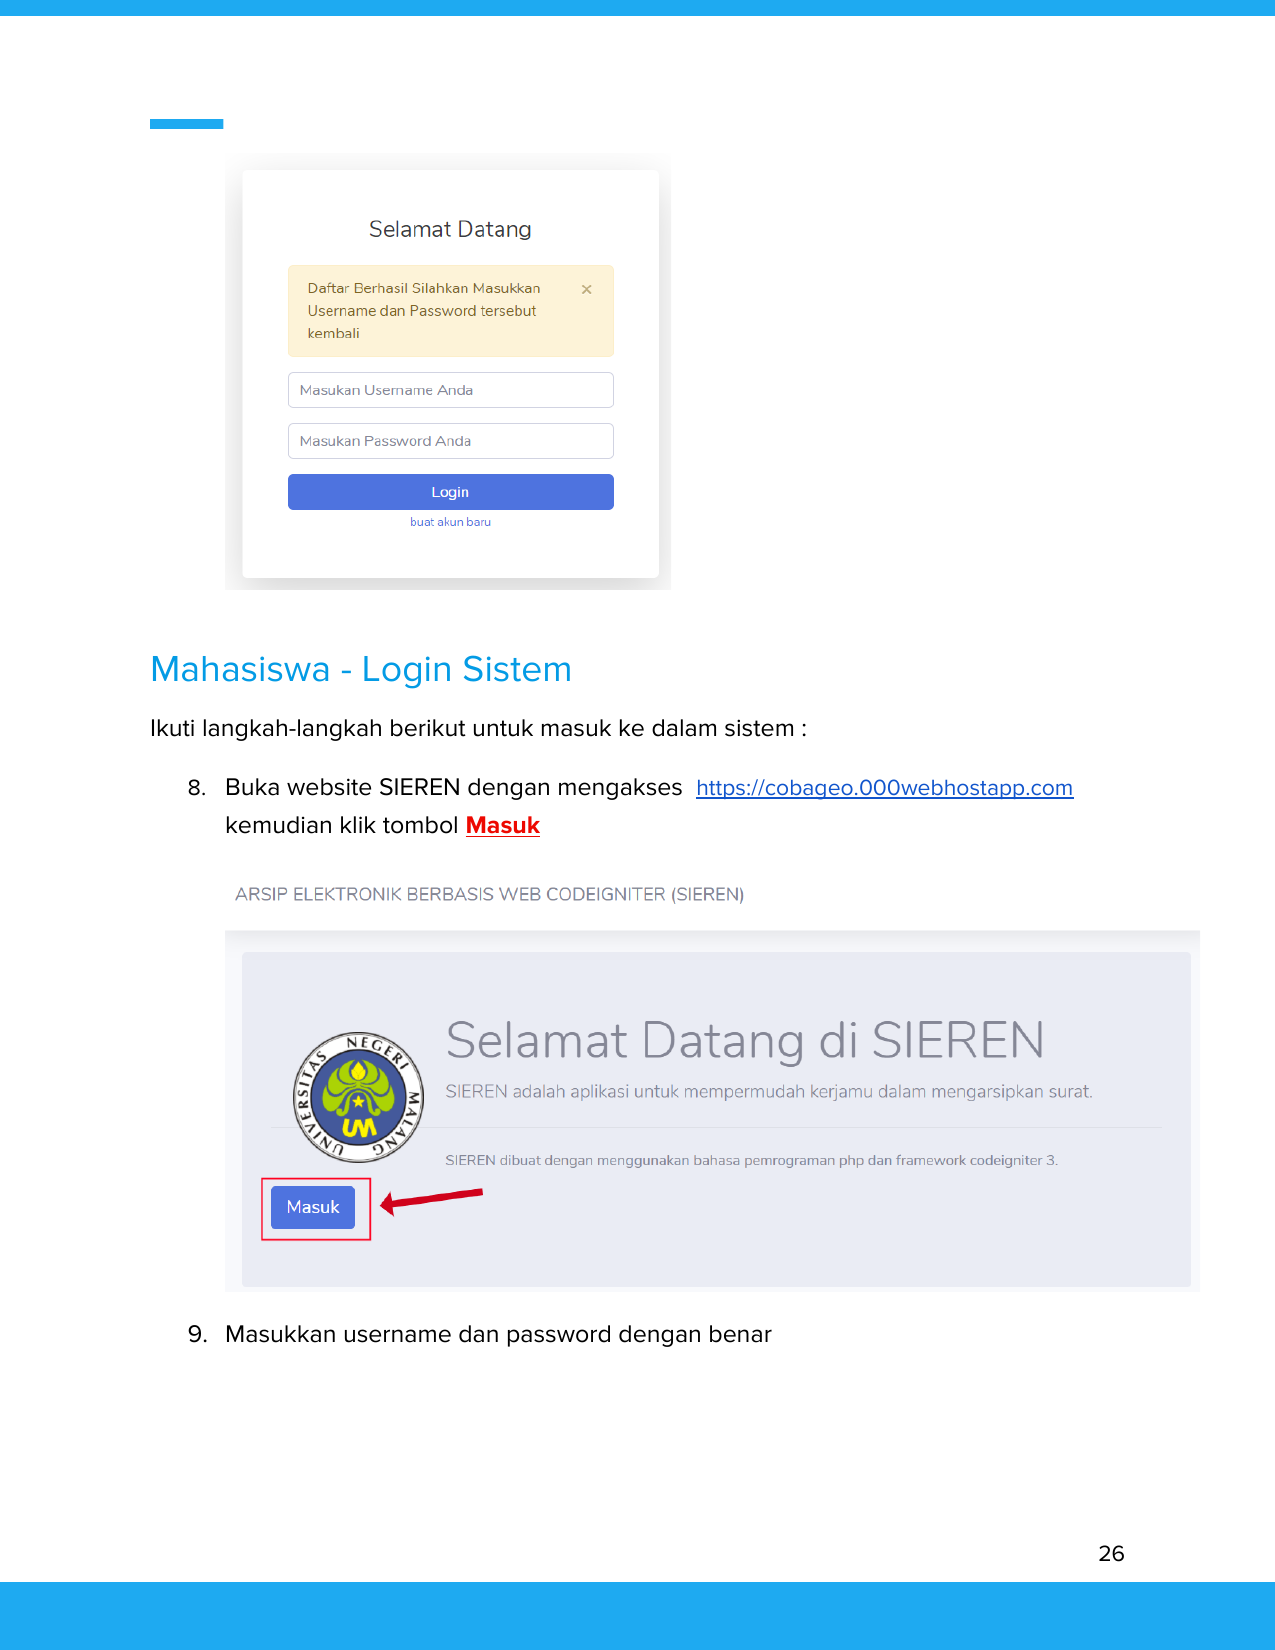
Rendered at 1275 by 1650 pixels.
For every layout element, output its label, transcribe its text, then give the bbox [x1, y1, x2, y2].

list Masukkan username dan password dengan benar [187, 1320, 1125, 1350]
list Buka website SIEREN dengan mengakses https://cobageo.000webhostapp.com kemudian klik tombol Masuk [187, 772, 1125, 841]
picture [0, 0, 1275, 16]
picture [225, 869, 1200, 1292]
picture [225, 153, 672, 590]
picture [0, 1582, 1275, 1650]
picture [150, 119, 224, 129]
text Ikuti langkah-langkah berikut untuk masuk ke dalam sistem : [150, 713, 1125, 744]
subtitle Mahasiswa - Login Sistem [150, 647, 1125, 693]
